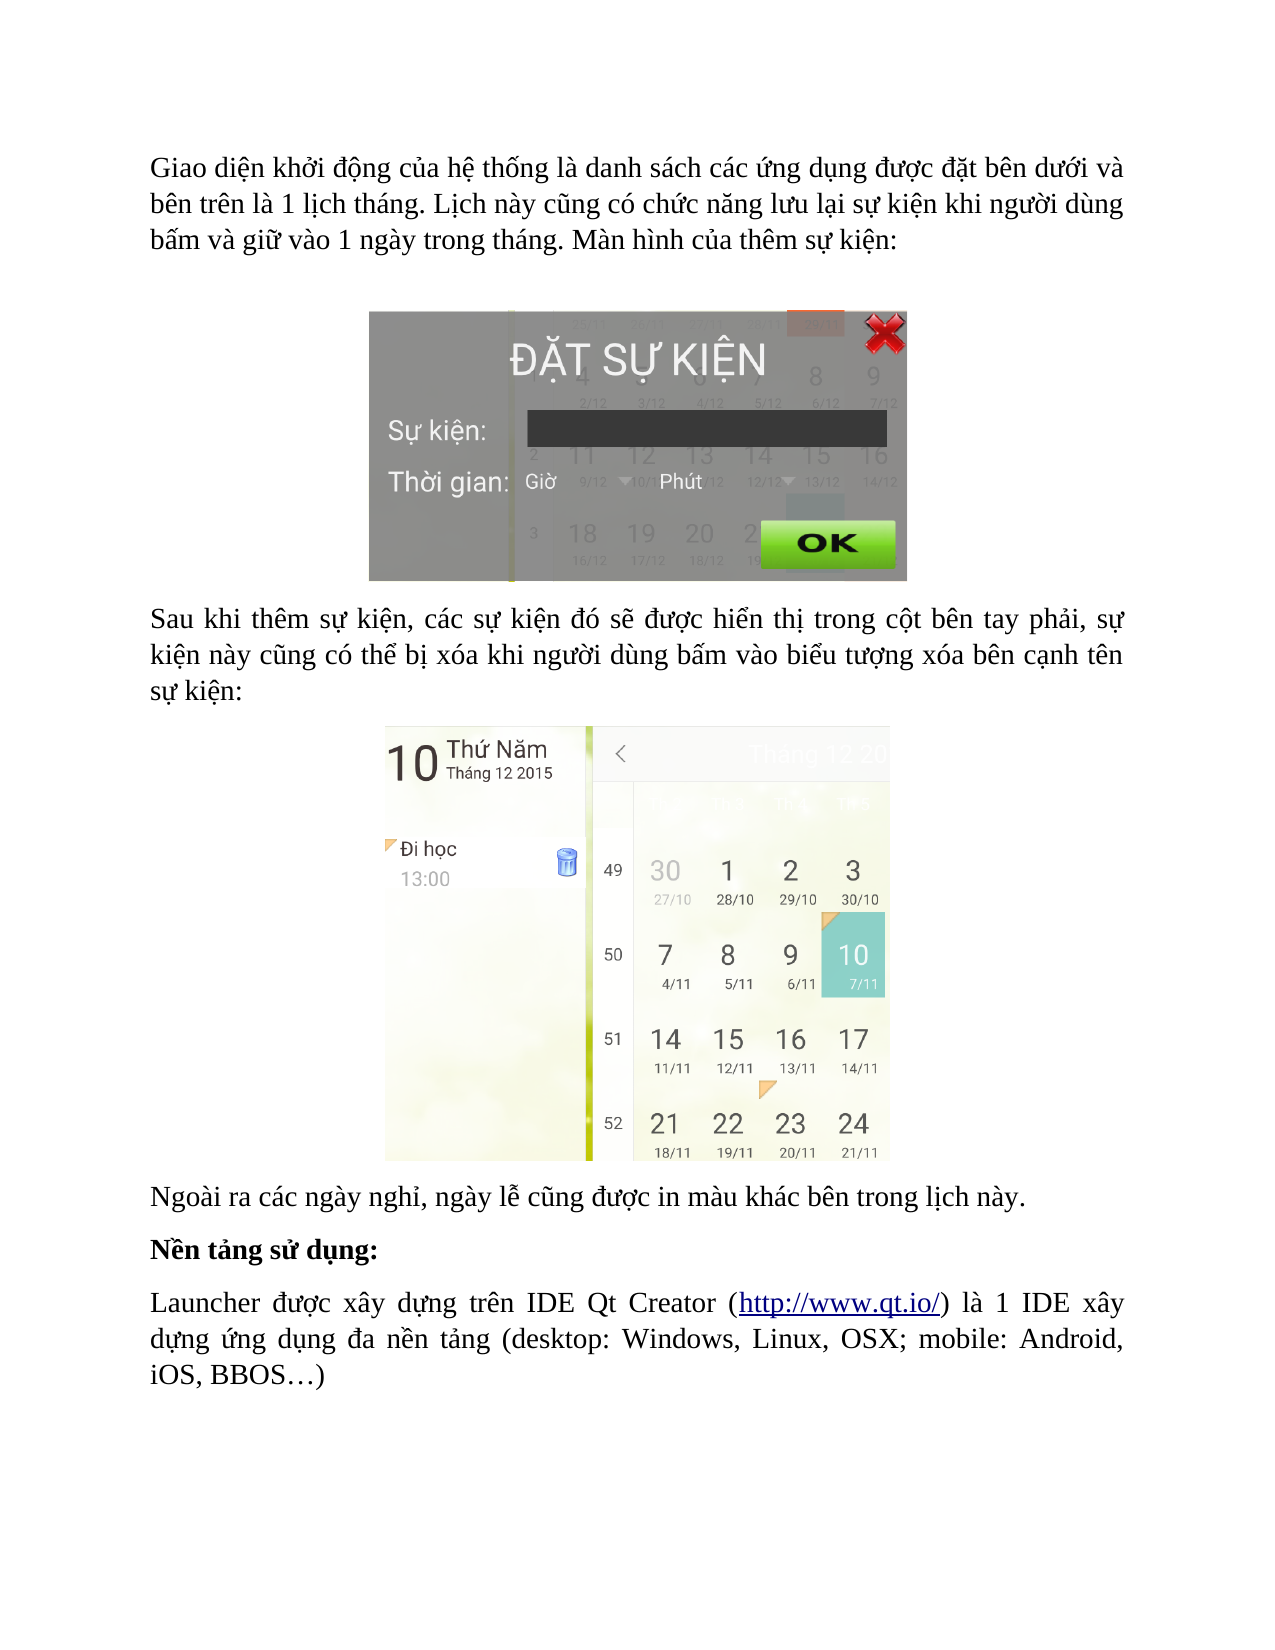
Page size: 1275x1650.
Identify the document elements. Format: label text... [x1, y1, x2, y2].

picture [385, 726, 890, 1161]
text Nền tảng sử dụng: [150, 1232, 1125, 1266]
text Giao diện khởi động của hệ thống là danh sách các ứng dụng được đặt bên dưới và bên trên là 1 lịch tháng. Lịch này cũng có chức năng lưu lại sự kiện khi người dùng bấm và giữ vào 1 ngày trong tháng. Màn hình của thêm sự kiện: [150, 150, 1125, 256]
text Sau khi thêm sự kiện, các sự kiện đó sẽ được hiển thị trong cột bên tay phải, sự kiện này cũng có thể bị xóa khi người dùng bấm vào biểu tượng xóa bên cạnh tên sự kiện: [150, 601, 1125, 707]
text Launcher được xây dựng trên IDE Qt Creator (http://www.qt.io/) là 1 IDE xây dựng ứng dụng đa nền tảng (desktop: Windows, Linux, OSX; mobile: Android, iOS, BBOS…) [150, 1285, 1125, 1391]
text Ngoài ra các ngày nghỉ, ngày lễ cũng được in màu khác bên trong lịch này. [150, 1179, 1125, 1213]
picture [368, 310, 908, 582]
